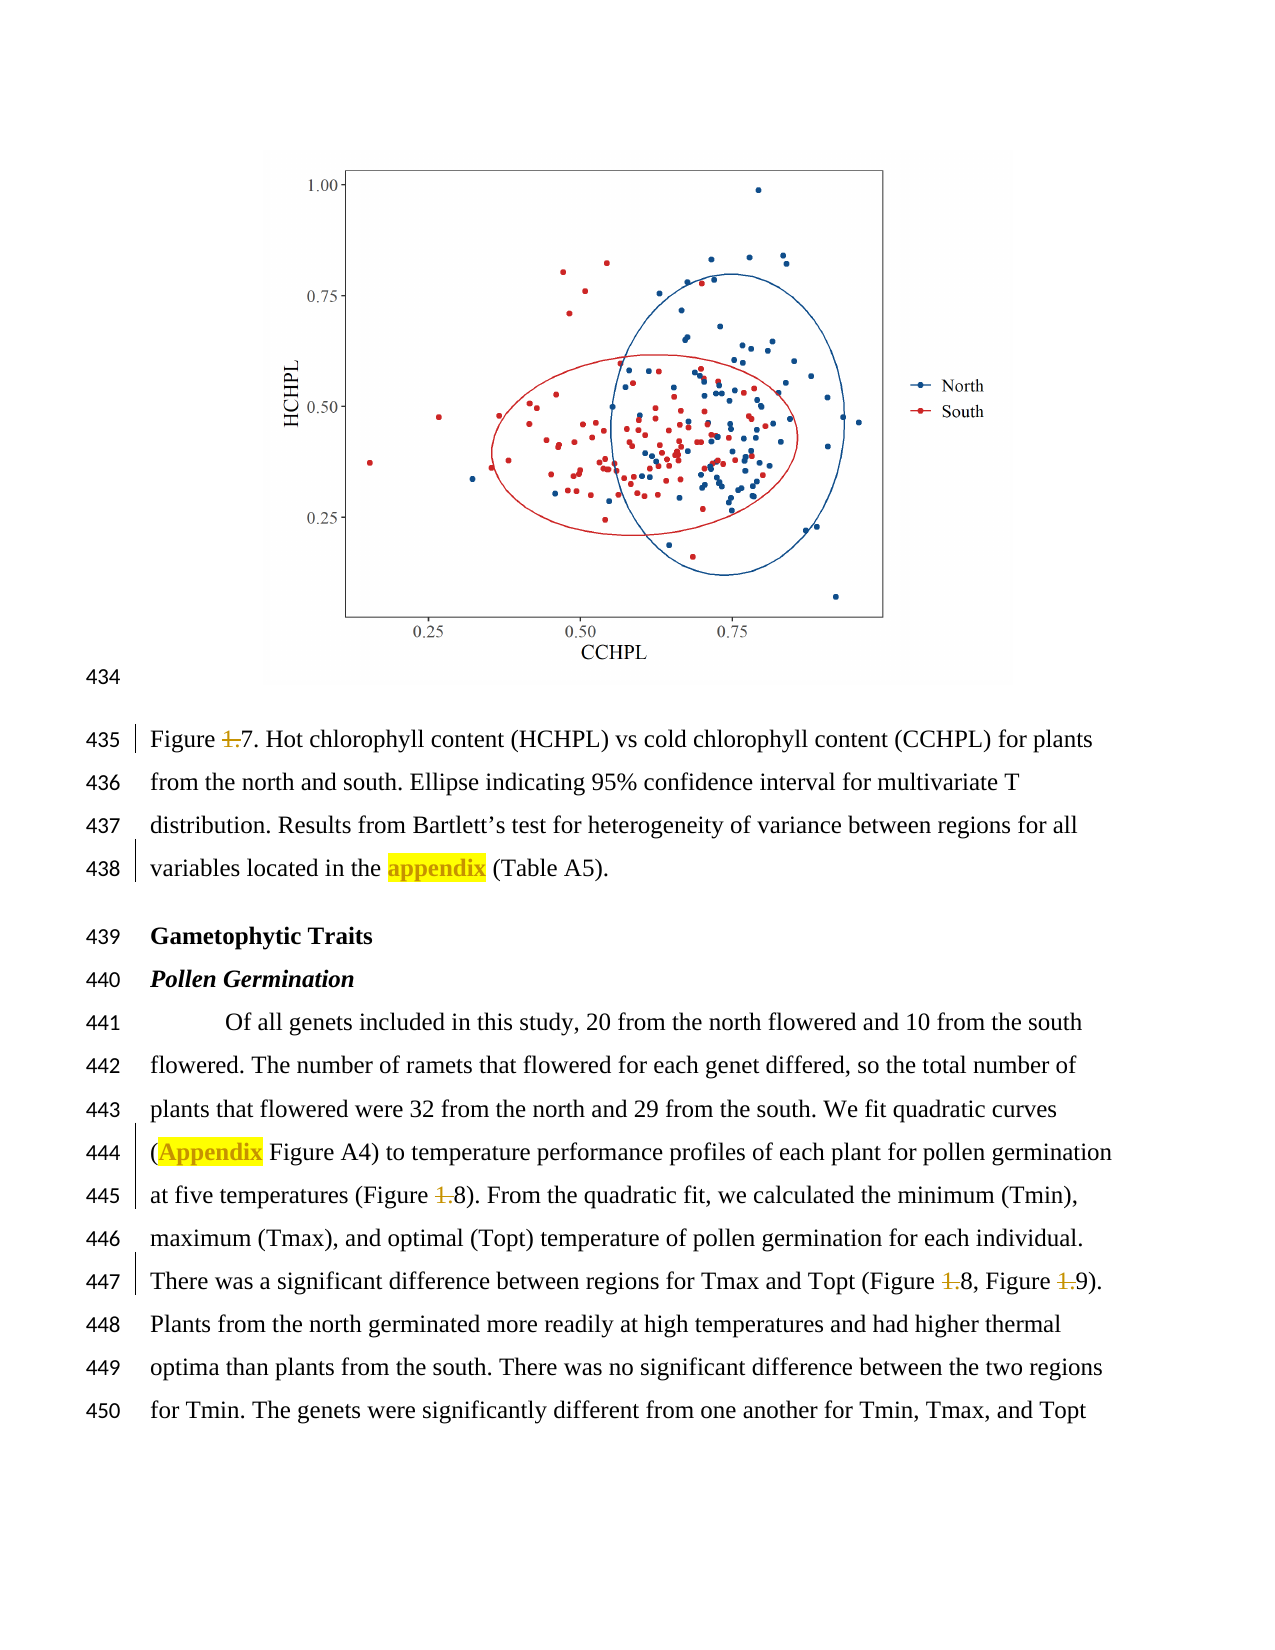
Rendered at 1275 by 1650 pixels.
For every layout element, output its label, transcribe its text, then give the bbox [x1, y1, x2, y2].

title Figure 7. Hot chlorophyll content (HCHPL) vs cold chlorophyll content (CCHPL) for plants from the north and south. Ellipse indicating 95% confidence interval for multivariate T distribution. Results from Bartlett’s test for heterogeneity of variance between regions for all variables located in the appendix (Table A5). [150, 724, 1125, 882]
picture [262, 150, 1013, 685]
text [150, 1007, 1125, 1424]
text Pollen Germination [150, 964, 1125, 993]
text Gametophytic Traits [150, 921, 1125, 950]
